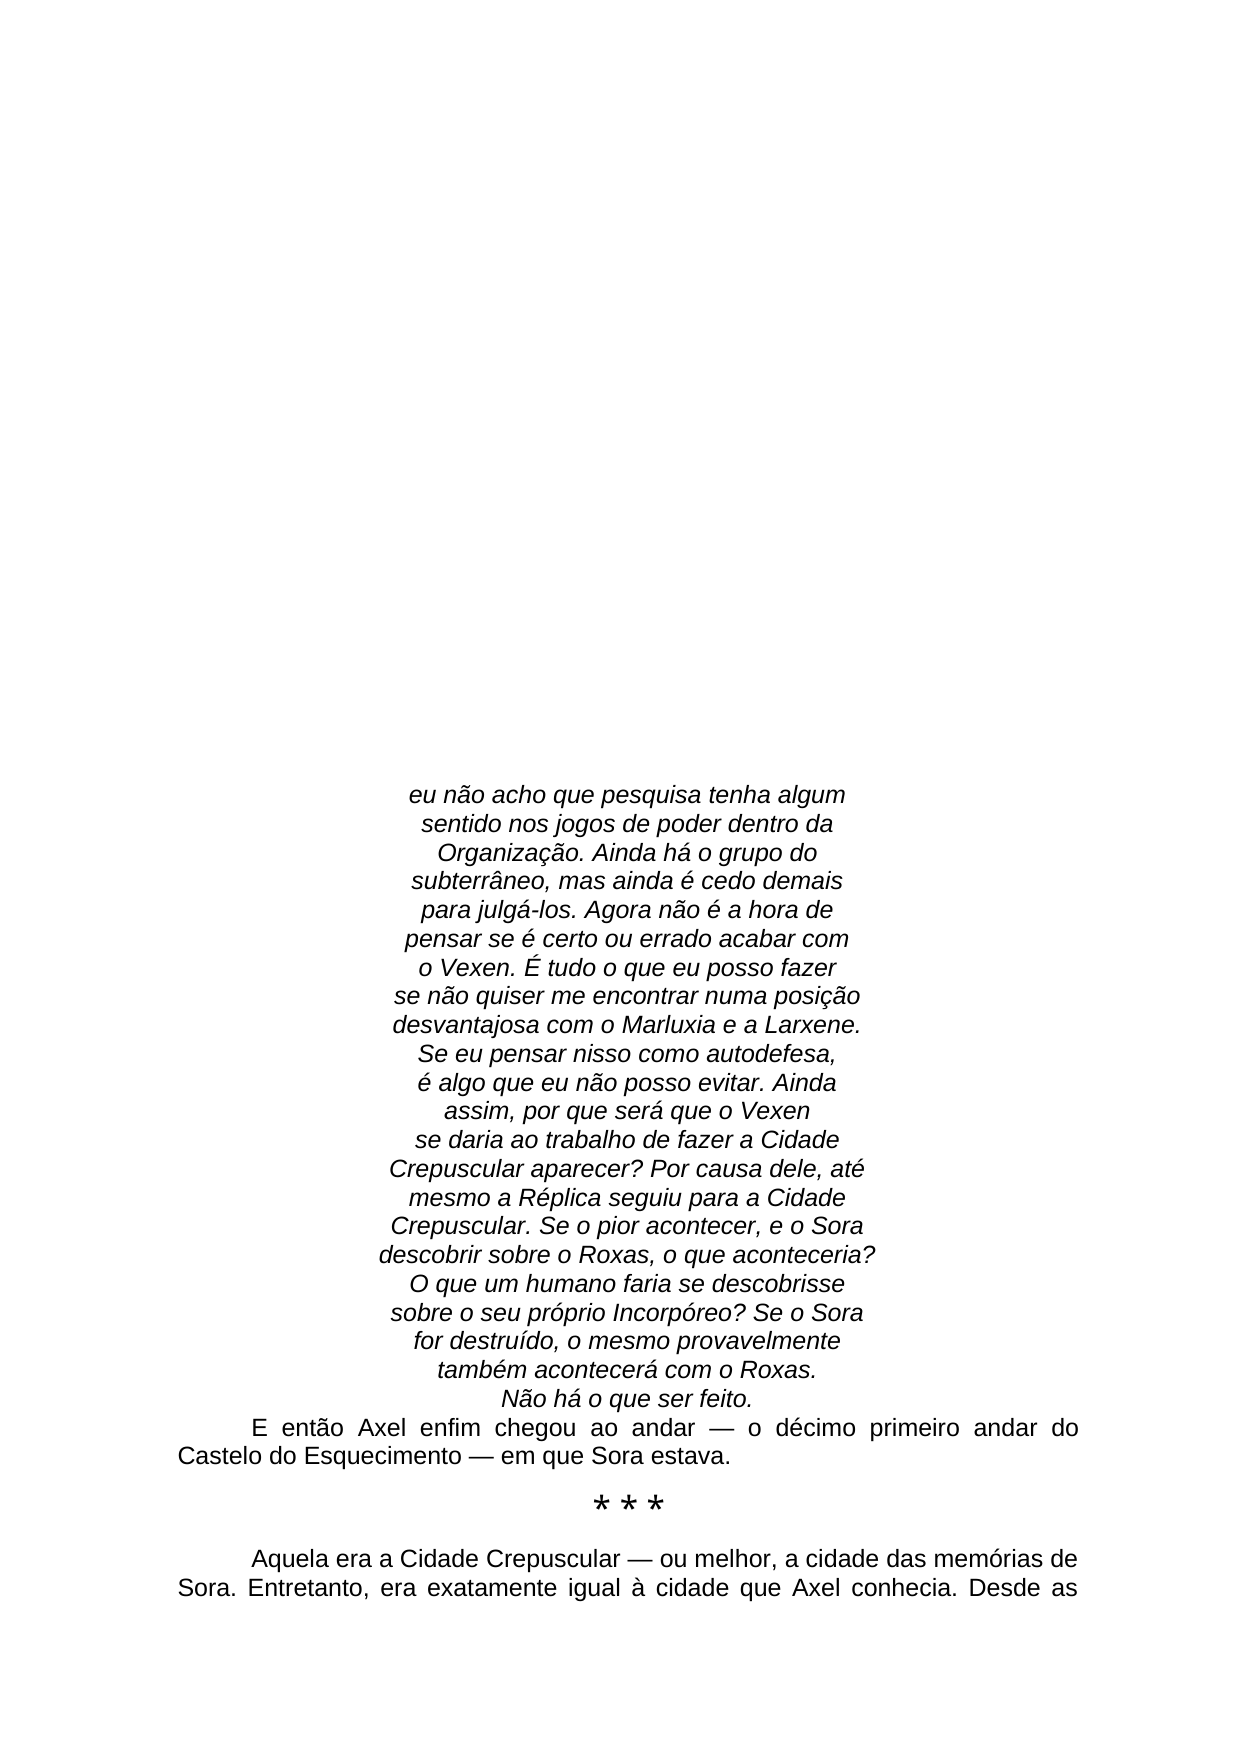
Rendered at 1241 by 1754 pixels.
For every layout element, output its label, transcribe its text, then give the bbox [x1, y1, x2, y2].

text desvantajosa com o Marluxia e a Larxene. [177, 1010, 1080, 1039]
text Crepuscular. Se o pior acontecer, e o Sora [177, 1211, 1080, 1240]
text Não há o que ser feito. [177, 1384, 1080, 1413]
text também acontecerá com o Roxas. [177, 1355, 1080, 1384]
text sobre o seu próprio Incorpóreo? Se o Sora [177, 1298, 1080, 1326]
text sentido nos jogos de poder dentro da [177, 809, 1080, 838]
text Crepuscular aparecer? Por causa dele, até [177, 1154, 1080, 1183]
text o Vexen. É tudo o que eu posso fazer [177, 953, 1080, 981]
text subterrâneo, mas ainda é cedo demais [177, 866, 1080, 895]
text para julgá-los. Agora não é a hora de [177, 895, 1080, 924]
text se não quiser me encontrar numa posição [177, 981, 1080, 1010]
text * * * [177, 1484, 1080, 1530]
text Se eu pensar nisso como autodefesa, [177, 1039, 1080, 1068]
text se daria ao trabalho de fazer a Cidade [177, 1125, 1080, 1154]
text Organização. Ainda há o grupo do [177, 838, 1080, 866]
text eu não acho que pesquisa tenha algum [177, 780, 1080, 809]
text O que um humano faria se descobrisse [177, 1269, 1080, 1298]
text descobrir sobre o Roxas, o que aconteceria? [177, 1240, 1080, 1269]
text é algo que eu não posso evitar. Ainda [177, 1068, 1080, 1096]
text assim, por que será que o Vexen [177, 1096, 1080, 1125]
text E então Axel enfim chegou ao andar — o décimo primeiro andar do Castelo do Esquecimento — em que Sora estava. [177, 1413, 1080, 1470]
text pensar se é certo ou errado acabar com [177, 924, 1080, 953]
text for destruído, o mesmo provavelmente [177, 1326, 1080, 1355]
text mesmo a Réplica seguiu para a Cidade [177, 1183, 1080, 1211]
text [177, 1544, 1080, 1602]
